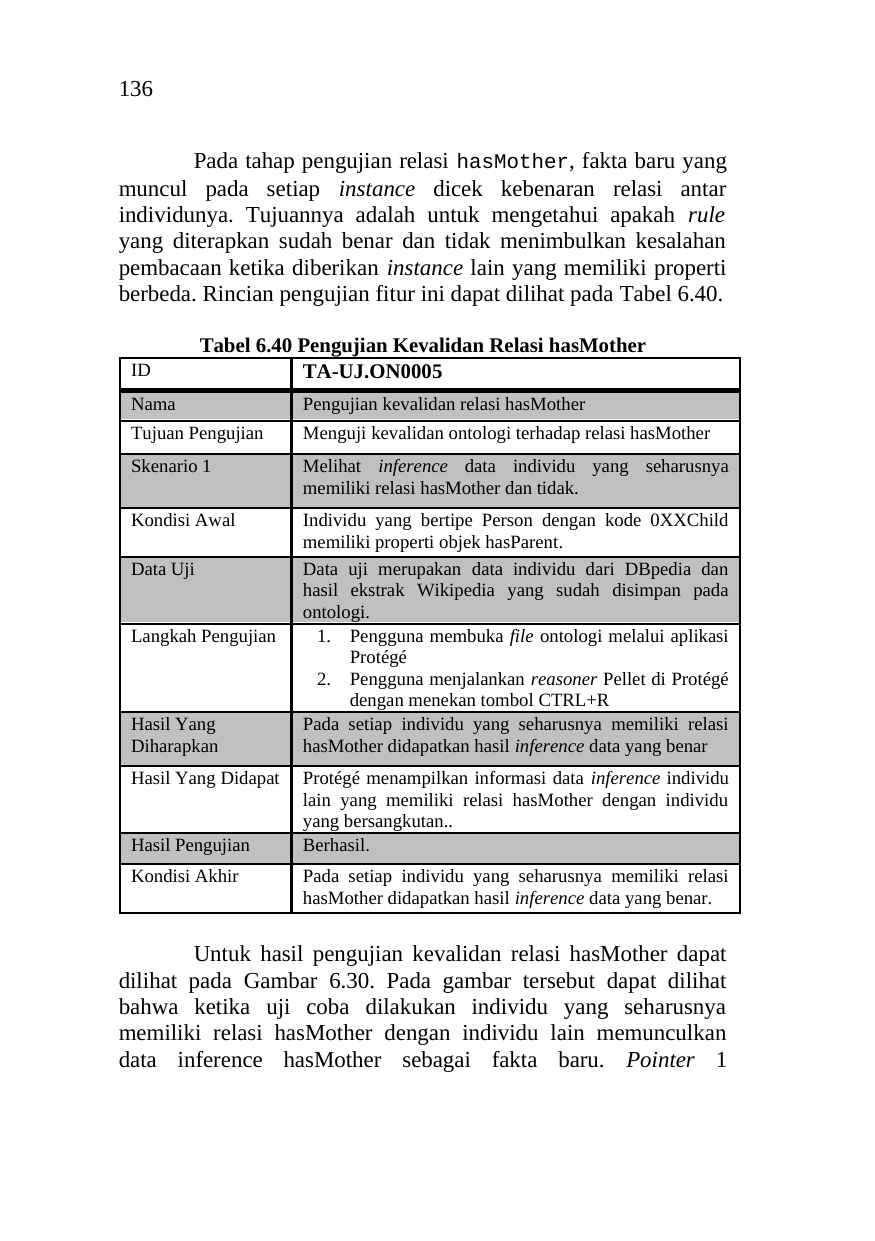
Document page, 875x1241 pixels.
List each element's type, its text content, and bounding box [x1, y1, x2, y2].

table_cell Hasil Yang Didapat [121, 767, 290, 832]
table_cell Pengujian kevalidan relasi hasMother [293, 393, 739, 419]
table_cell Hasil Yang Diharapkan [121, 713, 290, 765]
table_cell Pada setiap individu yang seharusnya memiliki relasi hasMother didapatkan hasil inference data yang benar. [293, 865, 739, 912]
table_cell Nama [121, 393, 290, 419]
table_cell Menguji kevalidan ontologi terhadap relasi hasMother [293, 422, 739, 453]
table_cell Pada setiap individu yang seharusnya memiliki relasi hasMother didapatkan hasil inference data yang benar [293, 713, 739, 765]
table_header TA-UJ.ON0005 [293, 359, 739, 388]
table_header ID [121, 359, 290, 388]
table_cell Kondisi Akhir [121, 865, 290, 912]
table_cell Pengguna membuka file ontologi melalui aplikasi Protégé Pengguna menjalankan reasoner Pellet di Protégé dengan menekan tombol CTRL+R [293, 625, 739, 711]
table_cell Langkah Pengujian [121, 625, 290, 711]
table_cell Kondisi Awal [121, 509, 290, 556]
table_cell Hasil Pengujian [121, 834, 290, 863]
table_cell Melihat inference data individu yang seharusnya memiliki relasi hasMother dan tidak. [293, 455, 739, 507]
table_cell Individu yang bertipe Person dengan kode 0XXChild memiliki properti objek hasParent. [293, 509, 739, 556]
table_cell Data uji merupakan data individu dari DBpedia dan hasil ekstrak Wikipedia yang sudah disimpan pada ontologi. [293, 558, 739, 622]
table_cell Skenario 1 [121, 455, 290, 507]
table_cell Data Uji [121, 558, 290, 622]
table_cell Berhasil. [293, 834, 739, 863]
table_cell Protégé menampilkan informasi data inference individu lain yang memiliki relasi hasMother dengan individu yang bersangkutan.. [293, 767, 739, 832]
table_cell Tujuan Pengujian [121, 422, 290, 453]
